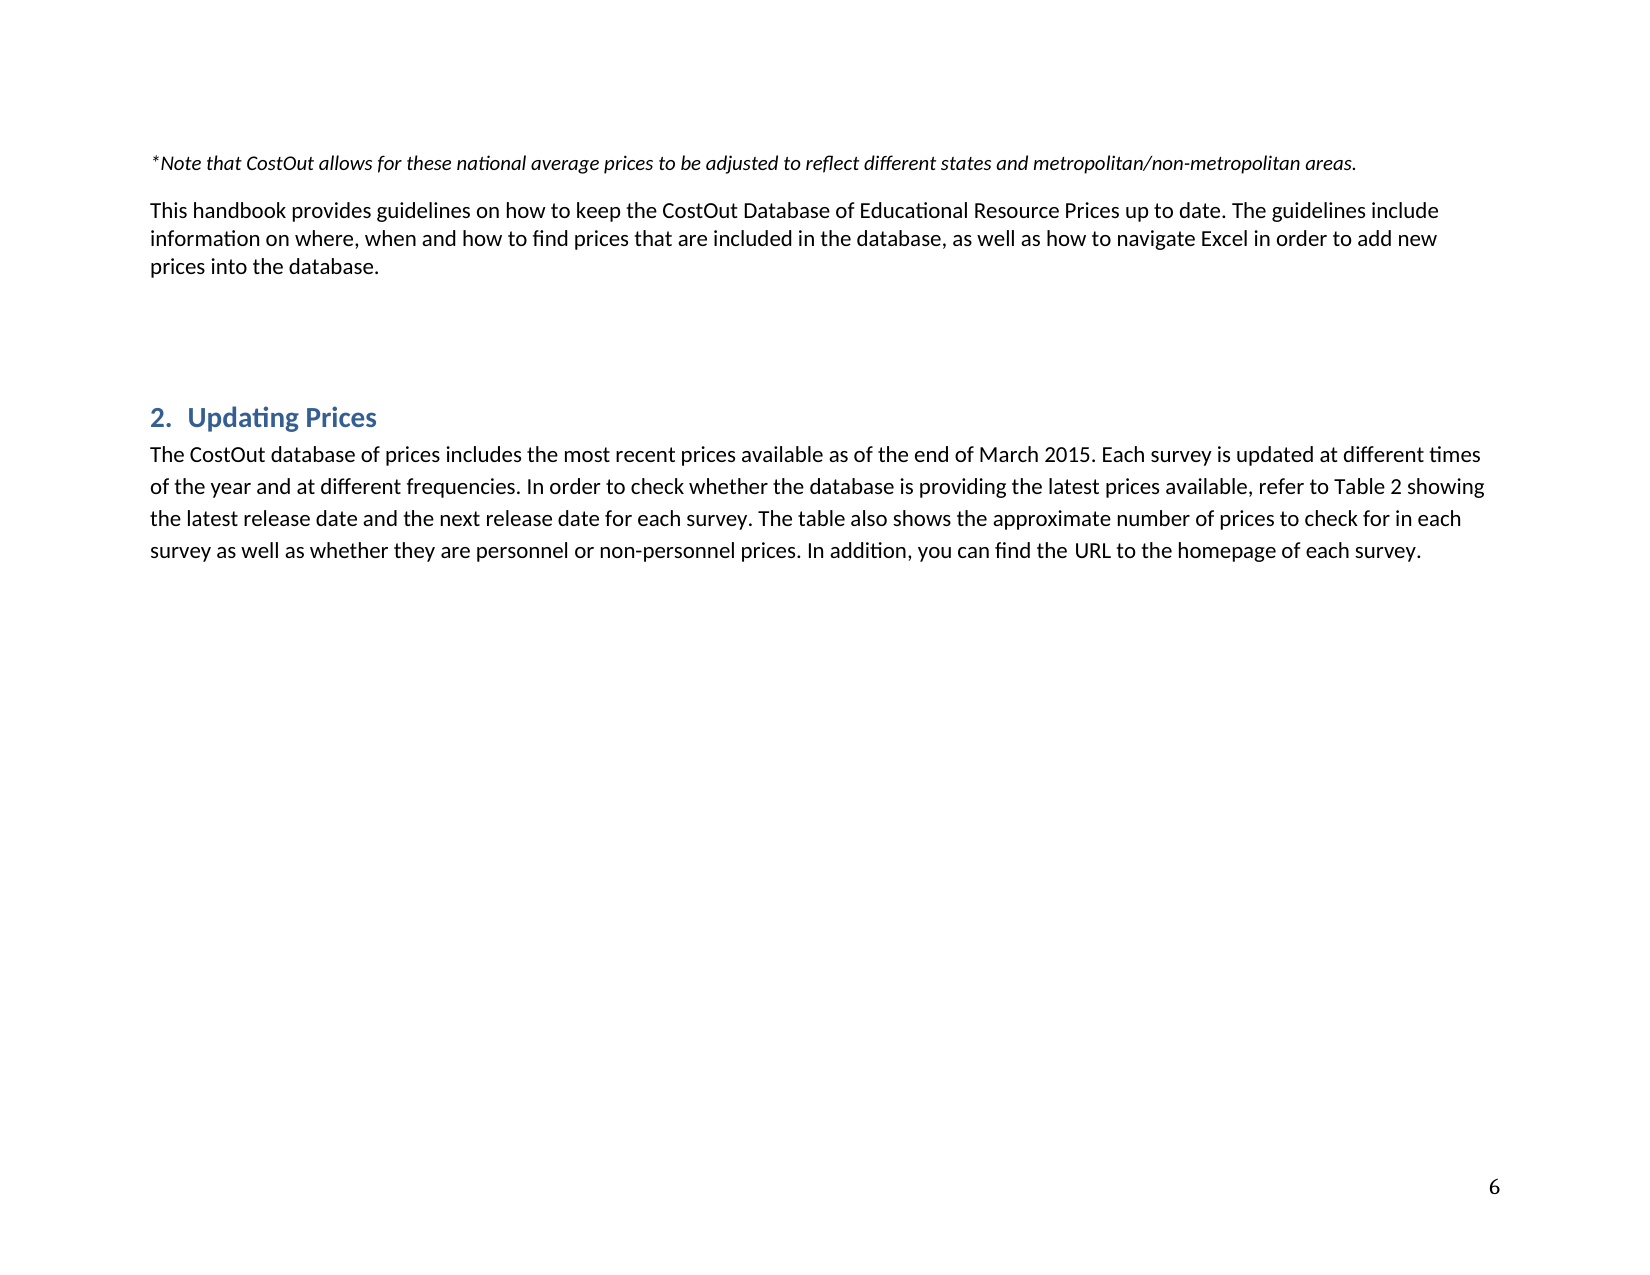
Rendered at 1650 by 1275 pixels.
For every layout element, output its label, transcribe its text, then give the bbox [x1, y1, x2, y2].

text This handbook provides guidelines on how to keep the CostOut Database of Educational Resource Prices up to date. The guidelines include information on where, when and how to find prices that are included in the database, as well as how to navigate Excel in order to add new prices into the database. [150, 196, 1500, 280]
text Updating Prices [150, 399, 1500, 434]
text *Note that CostOut allows for these national average prices to be adjusted to reflect different states and metropolitan/non-metropolitan areas. [150, 150, 1500, 175]
text The CostOut database of prices includes the most recent prices available as of the end of March 2015. Each survey is updated at different times of the year and at different frequencies. In order to check whether the database is providing the latest prices available, refer to Table 2 showing the latest release date and the next release date for each survey. The table also shows the approximate number of prices to check for in each survey as well as whether they are personnel or non-personnel prices. In addition, you can find the URL to the homepage of each survey. [150, 440, 1500, 564]
